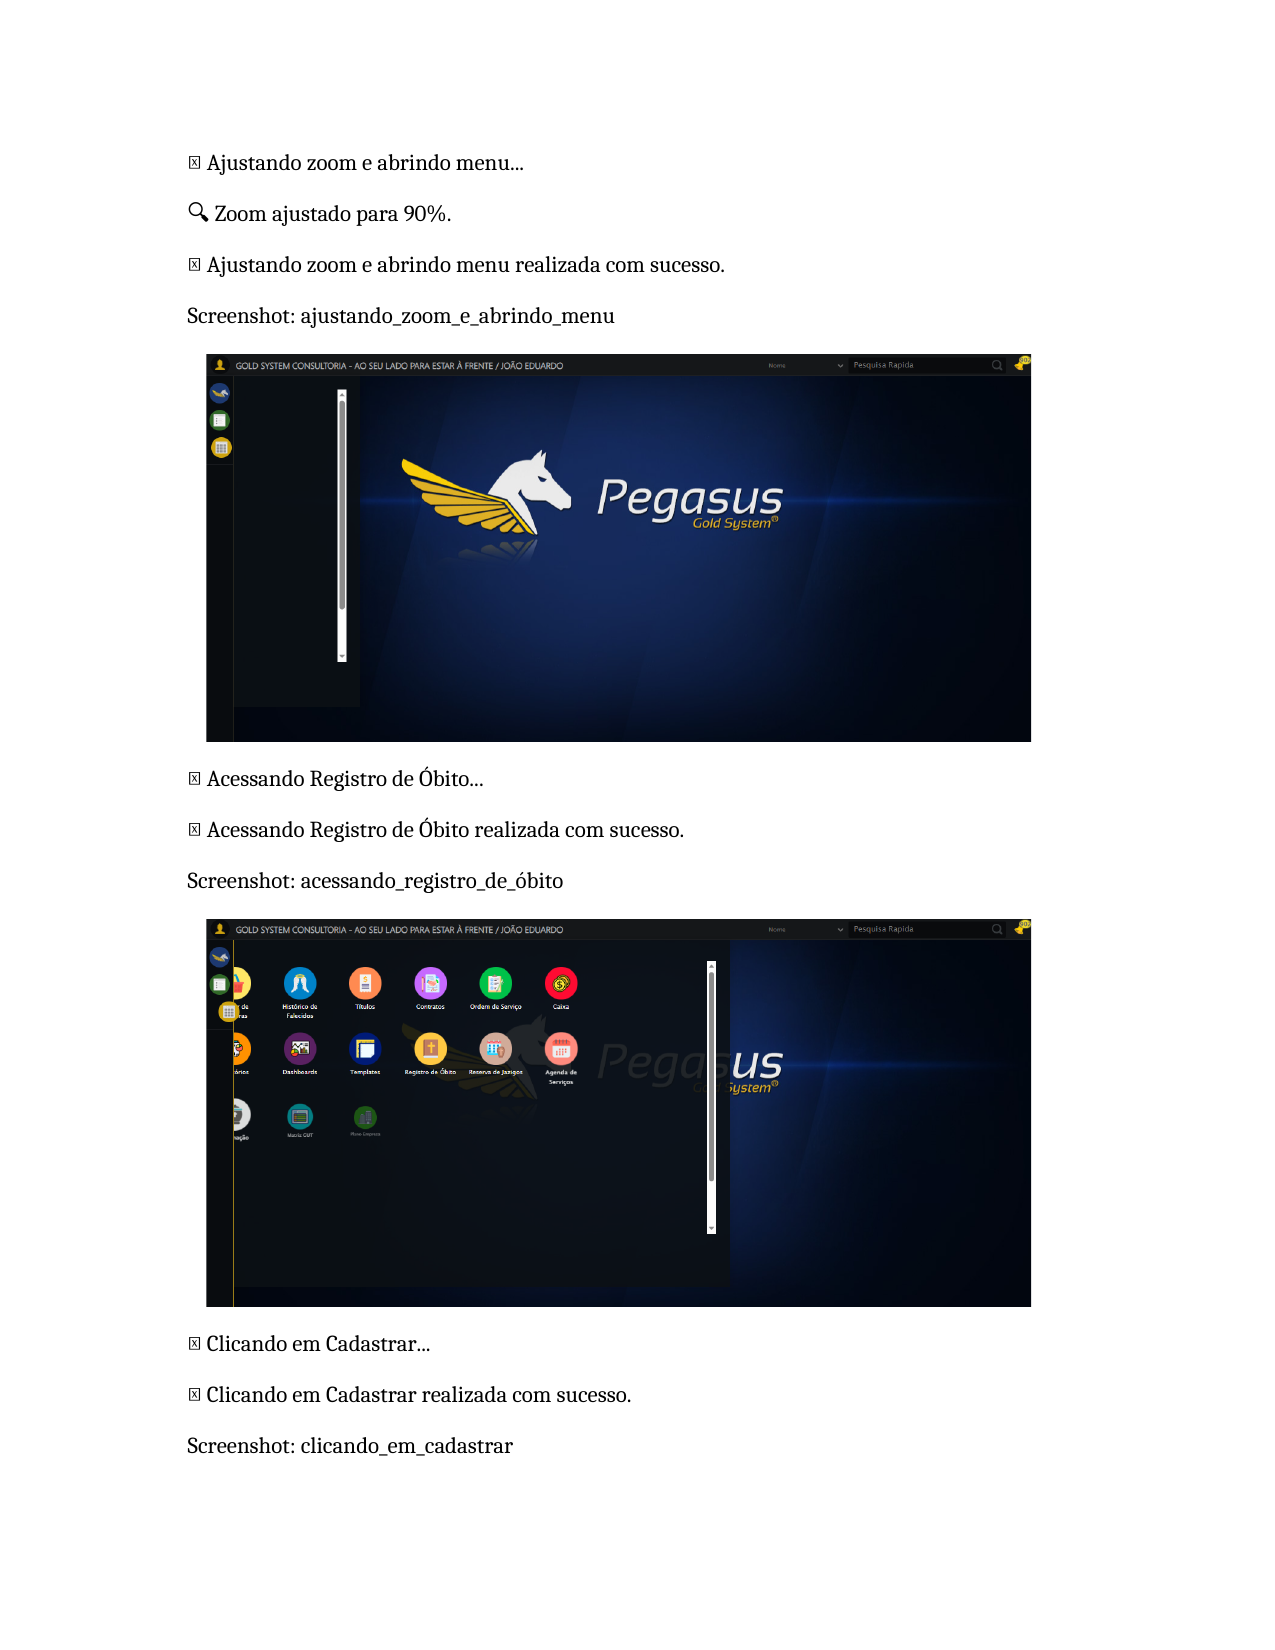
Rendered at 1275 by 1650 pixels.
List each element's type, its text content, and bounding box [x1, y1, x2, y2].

picture [206, 919, 1032, 1307]
text Screenshot: clicando_em_cadastrar [187, 1433, 1087, 1459]
text ✅ Acessando Registro de Óbito realizada com sucesso. [187, 817, 1087, 843]
text 🔄 Acessando Registro de Óbito... [187, 766, 1087, 792]
text ✅ Clicando em Cadastrar realizada com sucesso. [187, 1382, 1087, 1408]
text ✅ Ajustando zoom e abrindo menu realizada com sucesso. [187, 252, 1087, 278]
picture [206, 354, 1032, 742]
text 🔄 Clicando em Cadastrar... [187, 1331, 1087, 1357]
text 🔄 Ajustando zoom e abrindo menu... [187, 150, 1087, 176]
text 🔍 Zoom ajustado para 90%. [187, 201, 1087, 227]
text Screenshot: acessando_registro_de_óbito [187, 868, 1087, 894]
text Screenshot: ajustando_zoom_e_abrindo_menu [187, 303, 1087, 329]
